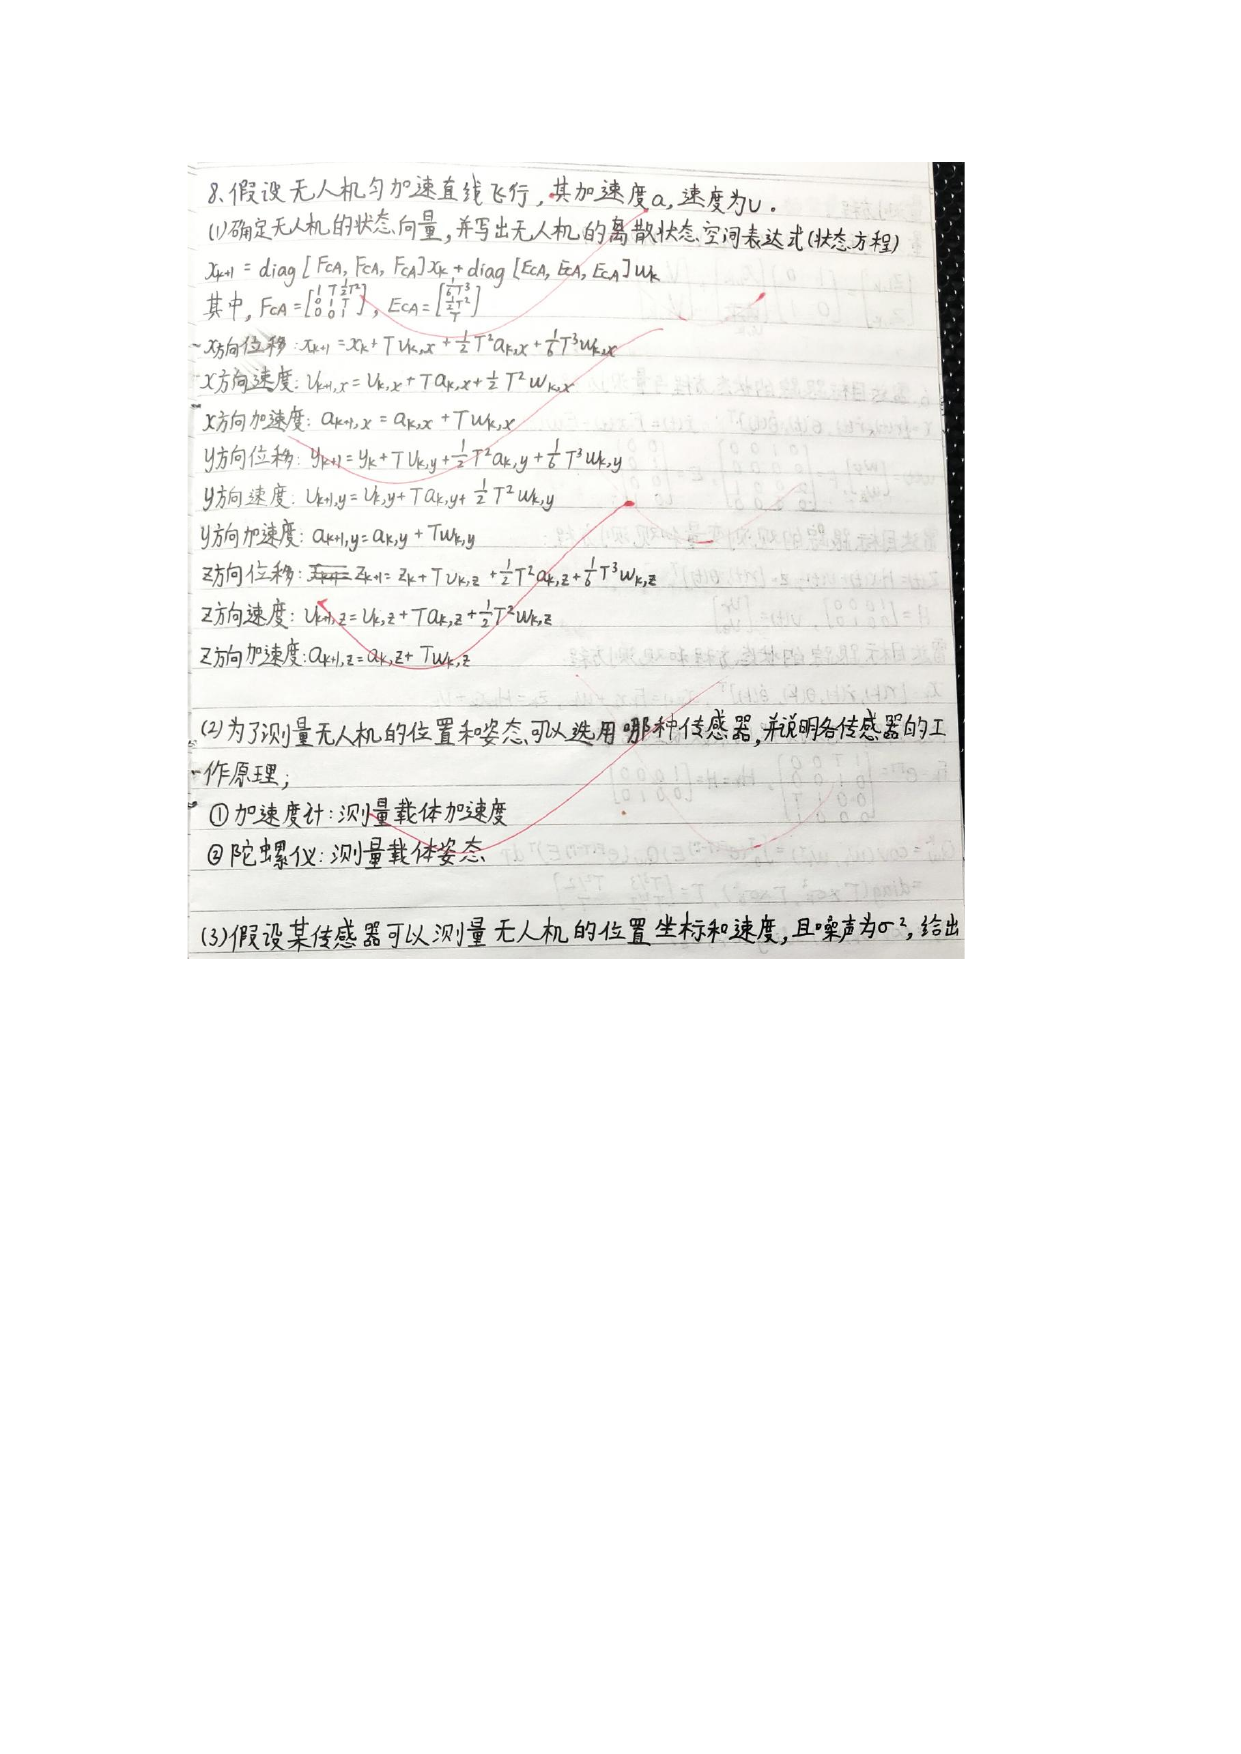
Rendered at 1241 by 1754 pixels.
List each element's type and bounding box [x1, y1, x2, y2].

picture [187, 162, 965, 959]
